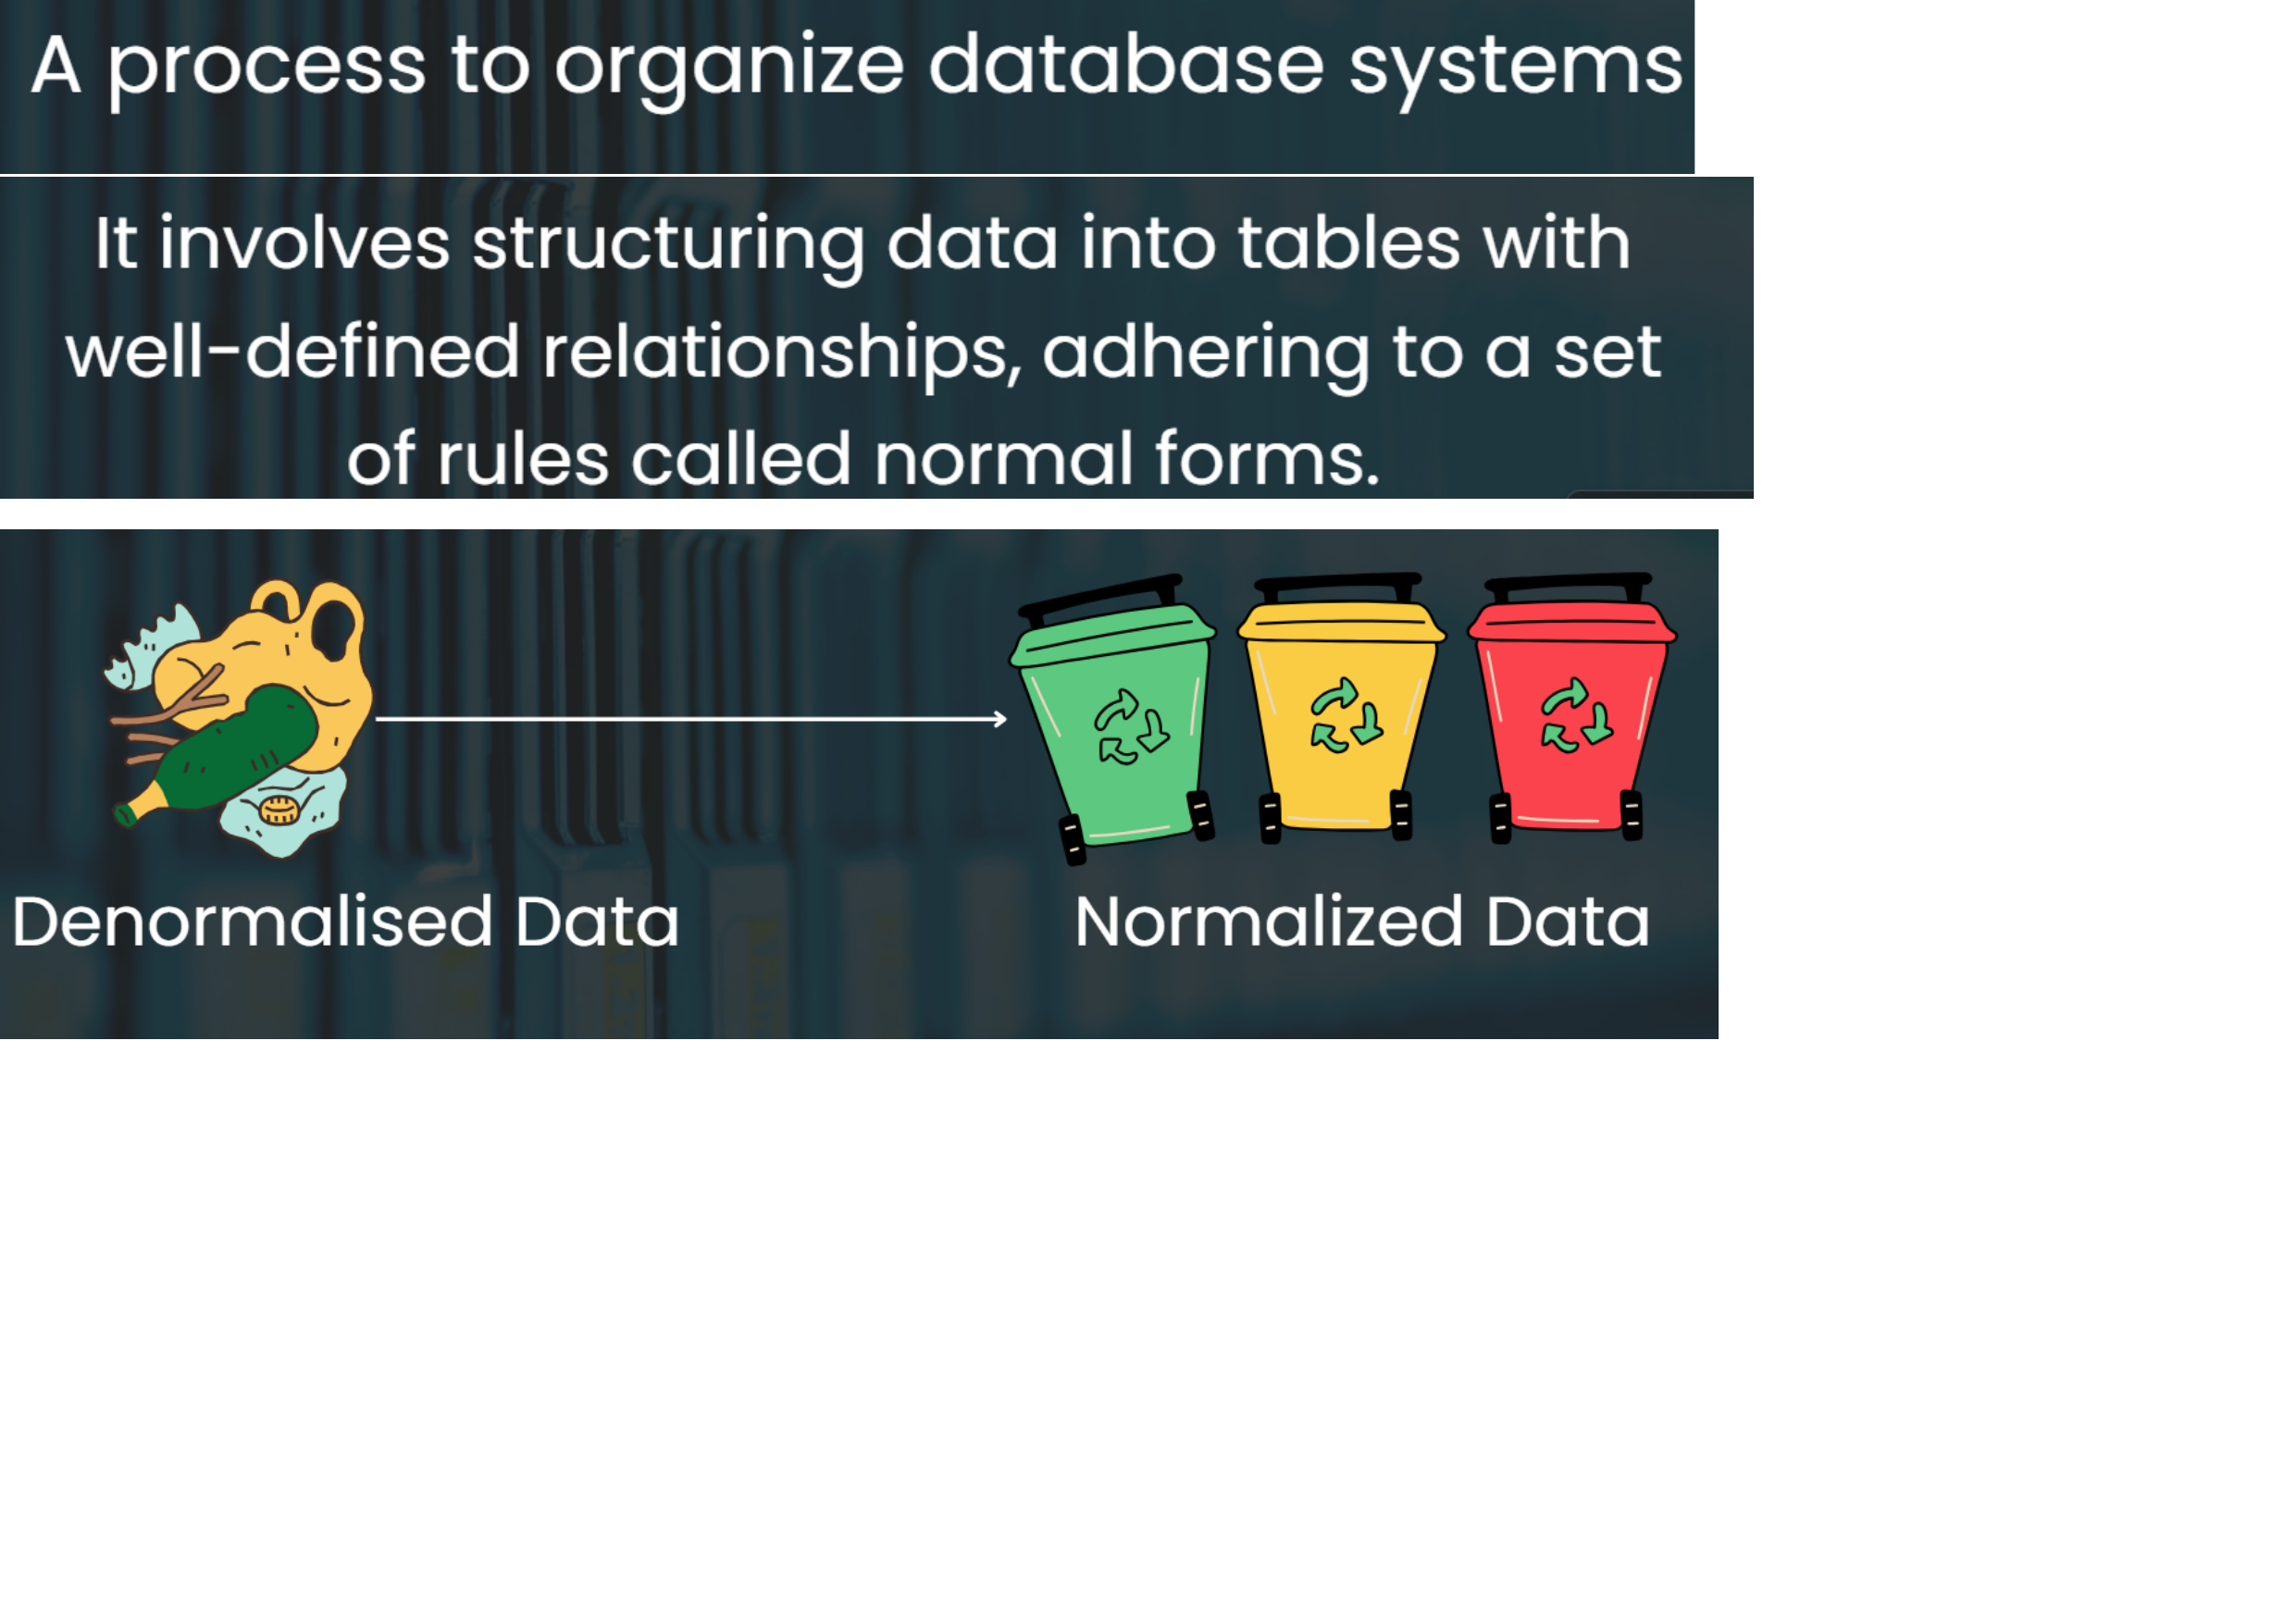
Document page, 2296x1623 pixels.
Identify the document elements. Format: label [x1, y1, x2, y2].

picture [0, 177, 1755, 499]
picture [0, 0, 1695, 174]
picture [0, 529, 1719, 1039]
